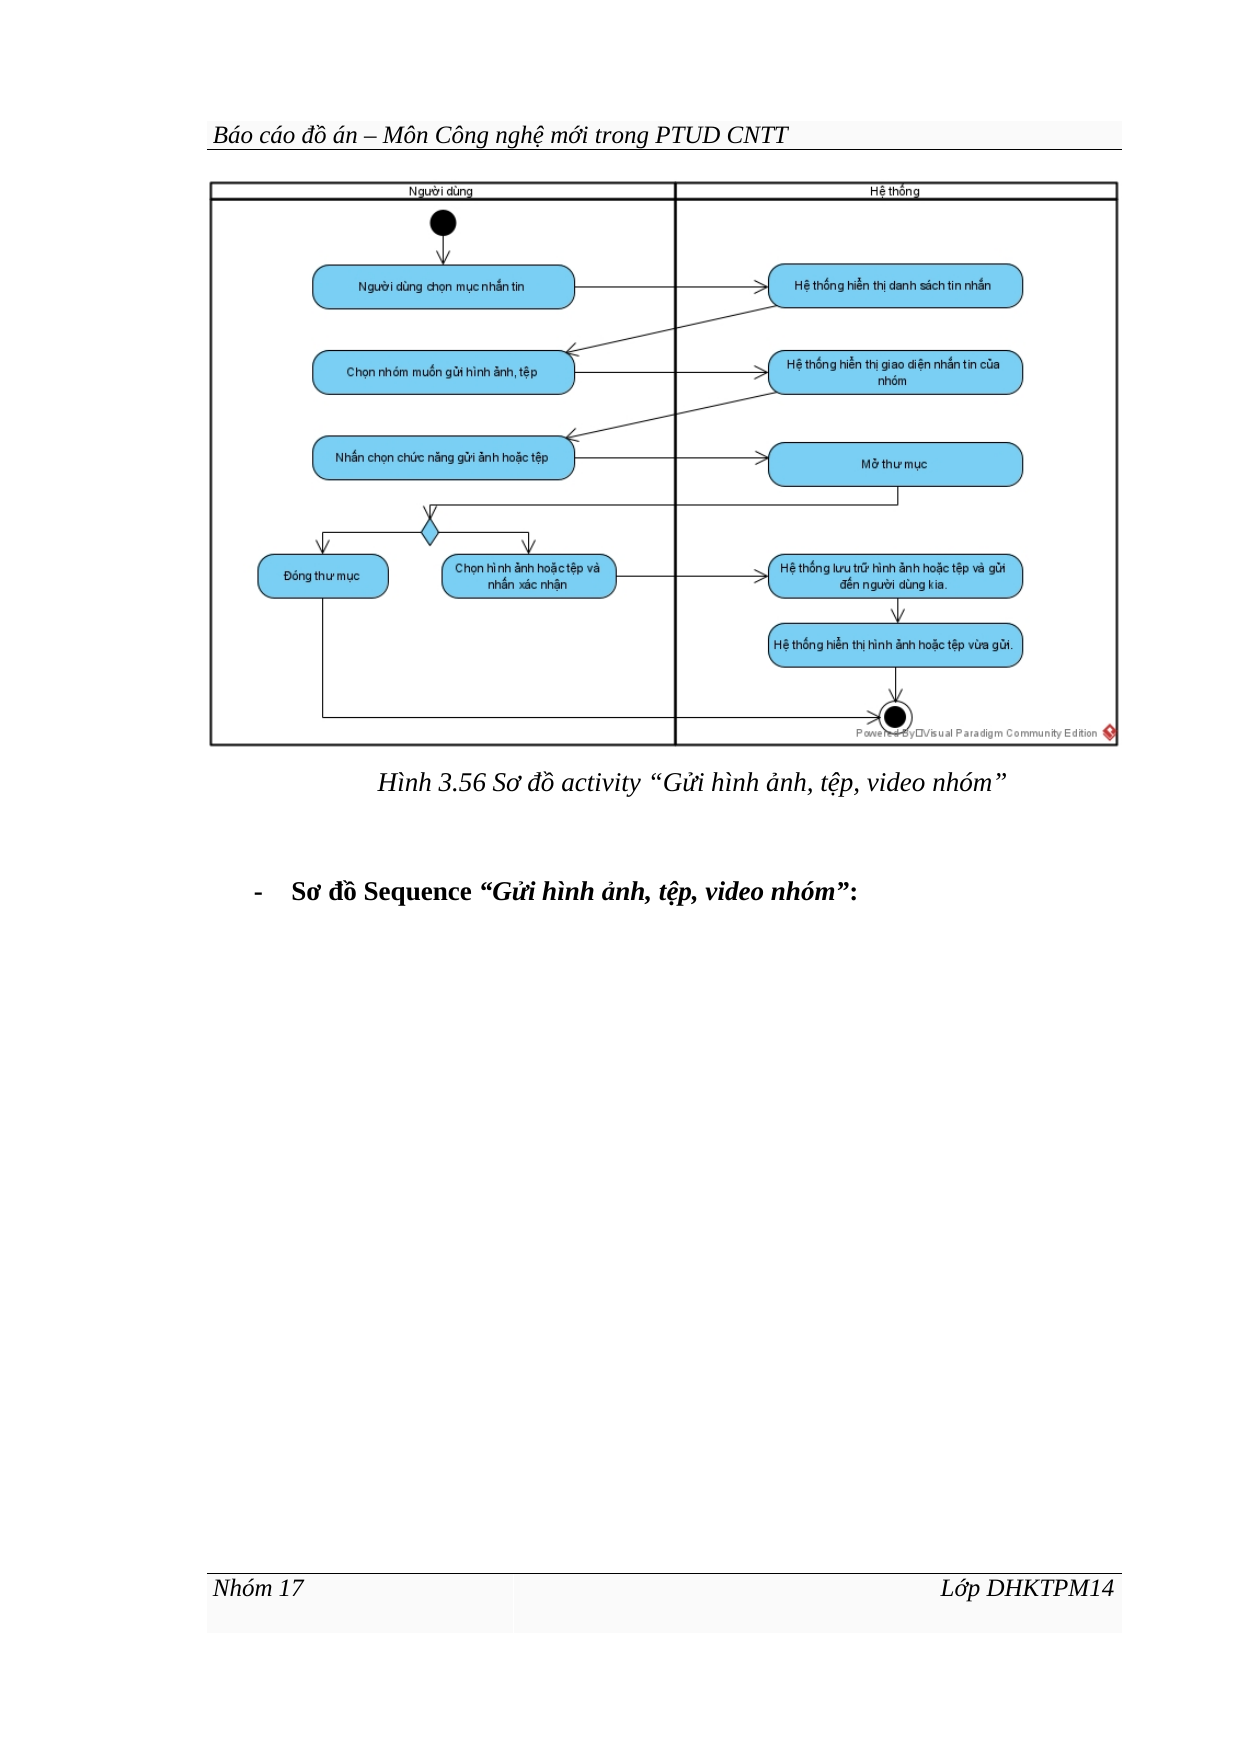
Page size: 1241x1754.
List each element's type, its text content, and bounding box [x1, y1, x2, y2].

picture [206, 179, 1123, 751]
list Sơ đồ Sequence “Gửi hình ảnh, tệp, video nhóm”: [254, 876, 1122, 907]
